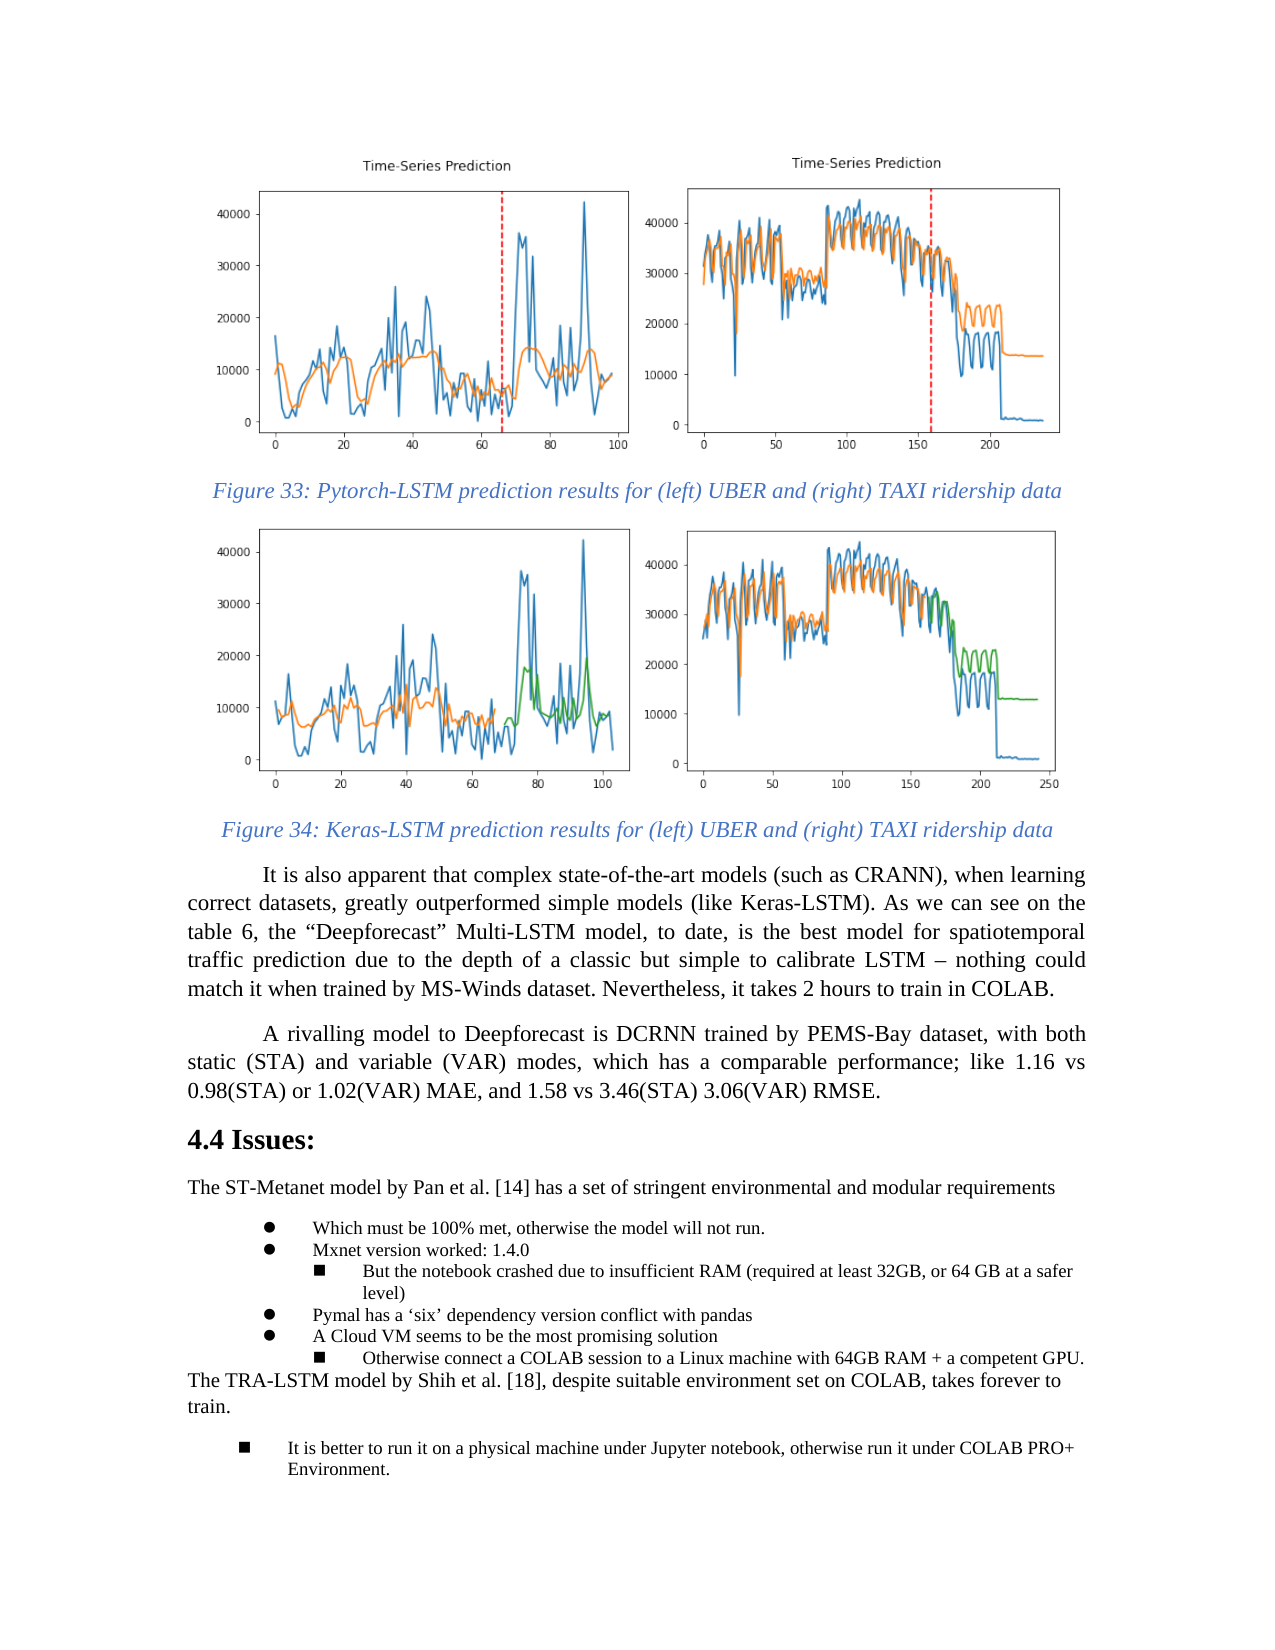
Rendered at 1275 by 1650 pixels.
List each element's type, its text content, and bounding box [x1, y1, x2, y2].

list It is better to run it on a physical machine under Jupyter notebook, otherwise run it under COLAB PRO+ Environment. [237, 1437, 1087, 1480]
text The ST-Metanet model by Pan et al. [14] has a set of stringent environmental and modular requirements [187, 1174, 1087, 1199]
text 4.4 Issues: [187, 1122, 1087, 1155]
text It is also apparent that complex state-of-the-art models (such as CRANN), when learning correct datasets, greatly outperformed simple models (like Keras-LSTM). As we can see on the table 6, the “Deepforecast” Multi-LSTM model, to date, is the best model for spatiotemporal traffic prediction due to the depth of a classic but simple to calibrate LSTM – nothing could match it when trained by MS-Winds dataset. Nevertheless, it takes 2 hours to train in COLAB. [187, 861, 1087, 1001]
list A Cloud VM seems to be the most promising solution [262, 1325, 1087, 1347]
text The TRA-LSTM model by Shih et al. [18], despite suitable environment set on COLAB, takes forever to train. [187, 1368, 1087, 1418]
list Which must be 100% met, otherwise the model will not run. [262, 1217, 1087, 1239]
list But the notebook crashed due to insufficient RAM (required at least 32GB, or 64 GB at a safer level) [312, 1260, 1087, 1303]
list Pymal has a ‘six’ dependency version conflict with pandas [262, 1303, 1087, 1325]
text Figure 34: Keras-LSTM prediction results for (left) UBER and (right) TAXI ridership data [187, 816, 1087, 842]
list Mxnet version worked: 1.4.0 [262, 1239, 1087, 1260]
list Otherwise connect a COLAB session to a Linux machine with 64GB RAM + a competent GPU. [312, 1347, 1087, 1368]
picture [208, 522, 1067, 797]
text Figure 33: Pytorch-LSTM prediction results for (left) UBER and (right) TAXI ridership data [187, 477, 1087, 503]
text A rivalling model to Deepforecast is DCRNN trained by PEMS-Bay dataset, with both static (STA) and variable (VAR) modes, which has a comparable performance; like 1.16 vs 0.98(STA) or 1.02(VAR) MAE, and 1.58 vs 3.46(STA) 3.06(VAR) RMSE. [187, 1020, 1087, 1103]
picture [208, 150, 1067, 459]
